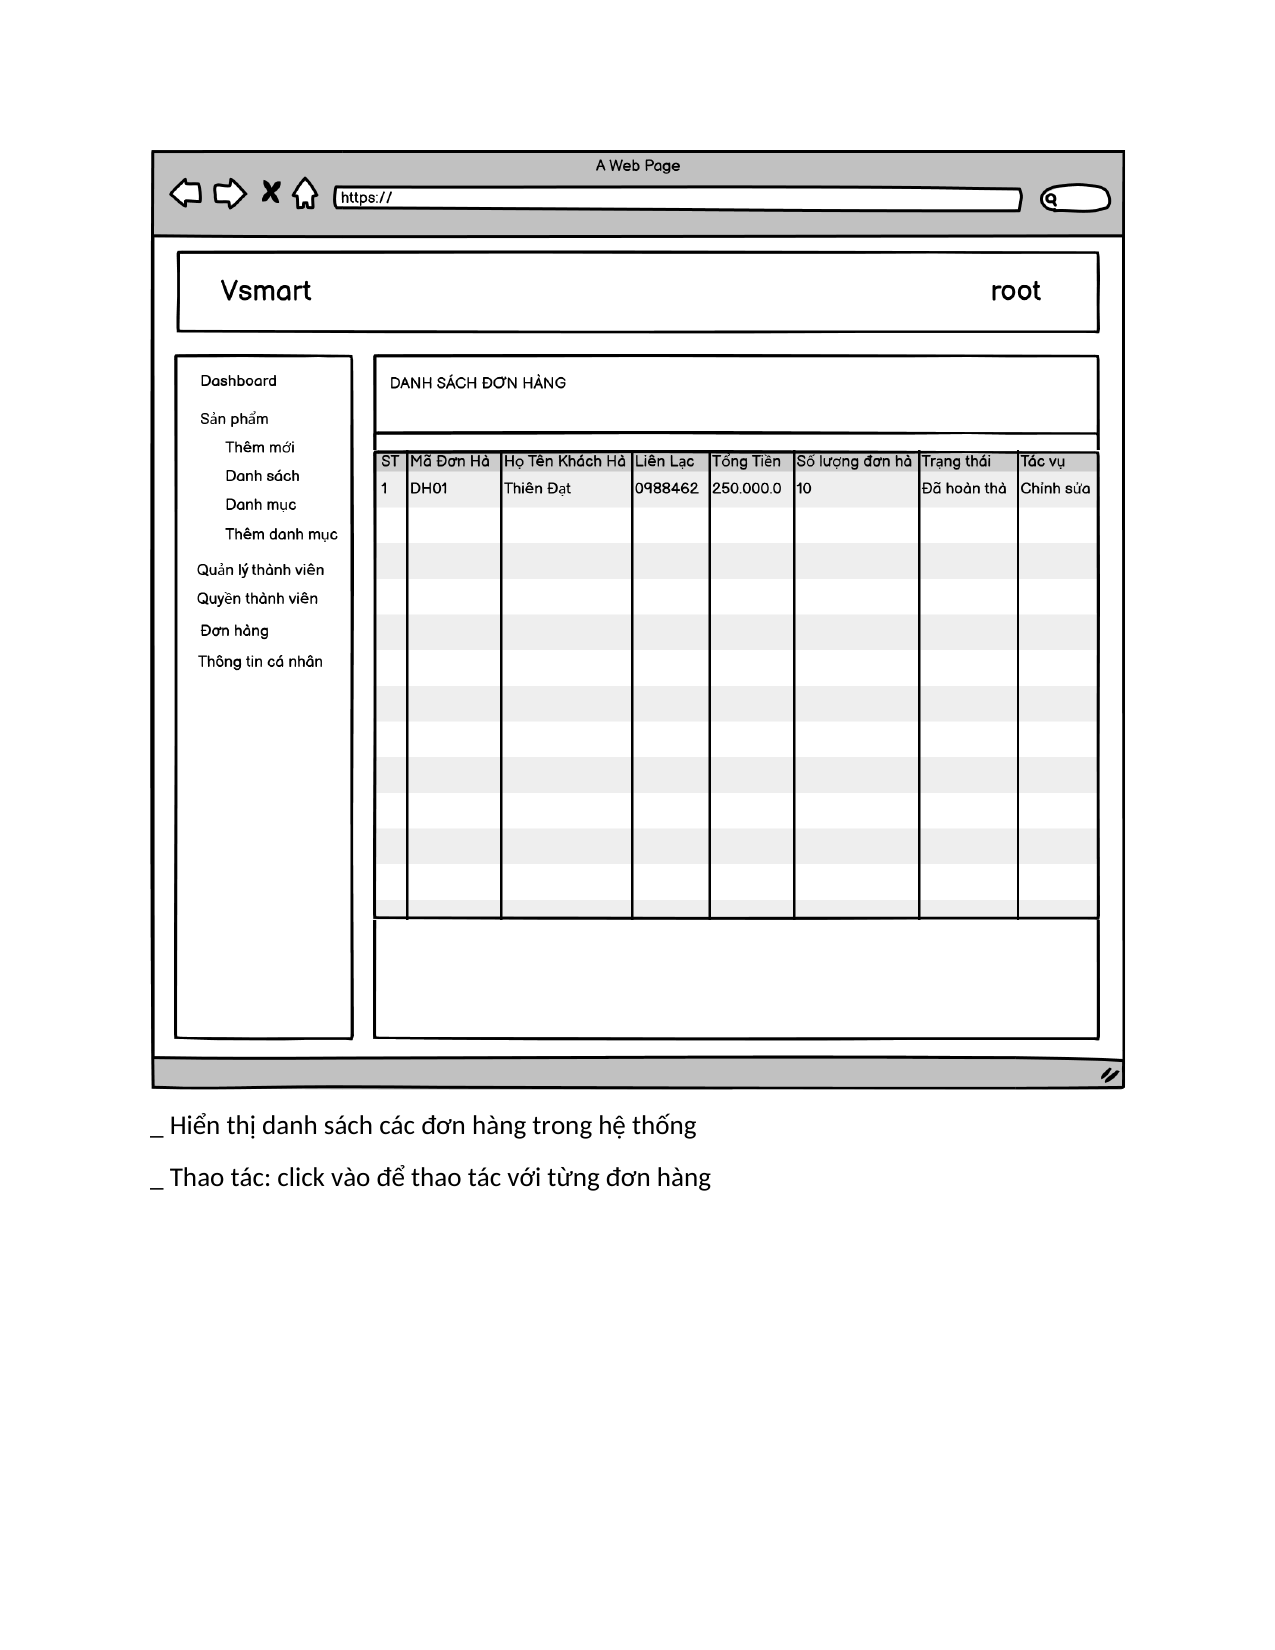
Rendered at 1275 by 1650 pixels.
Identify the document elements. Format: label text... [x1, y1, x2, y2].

text _ Thao tác: click vào để thao tác với từng đơn hàng [150, 1161, 1125, 1194]
text _ Hiển thị danh sách các đơn hàng trong hệ thống [150, 1108, 1125, 1141]
picture [150, 150, 1125, 1090]
